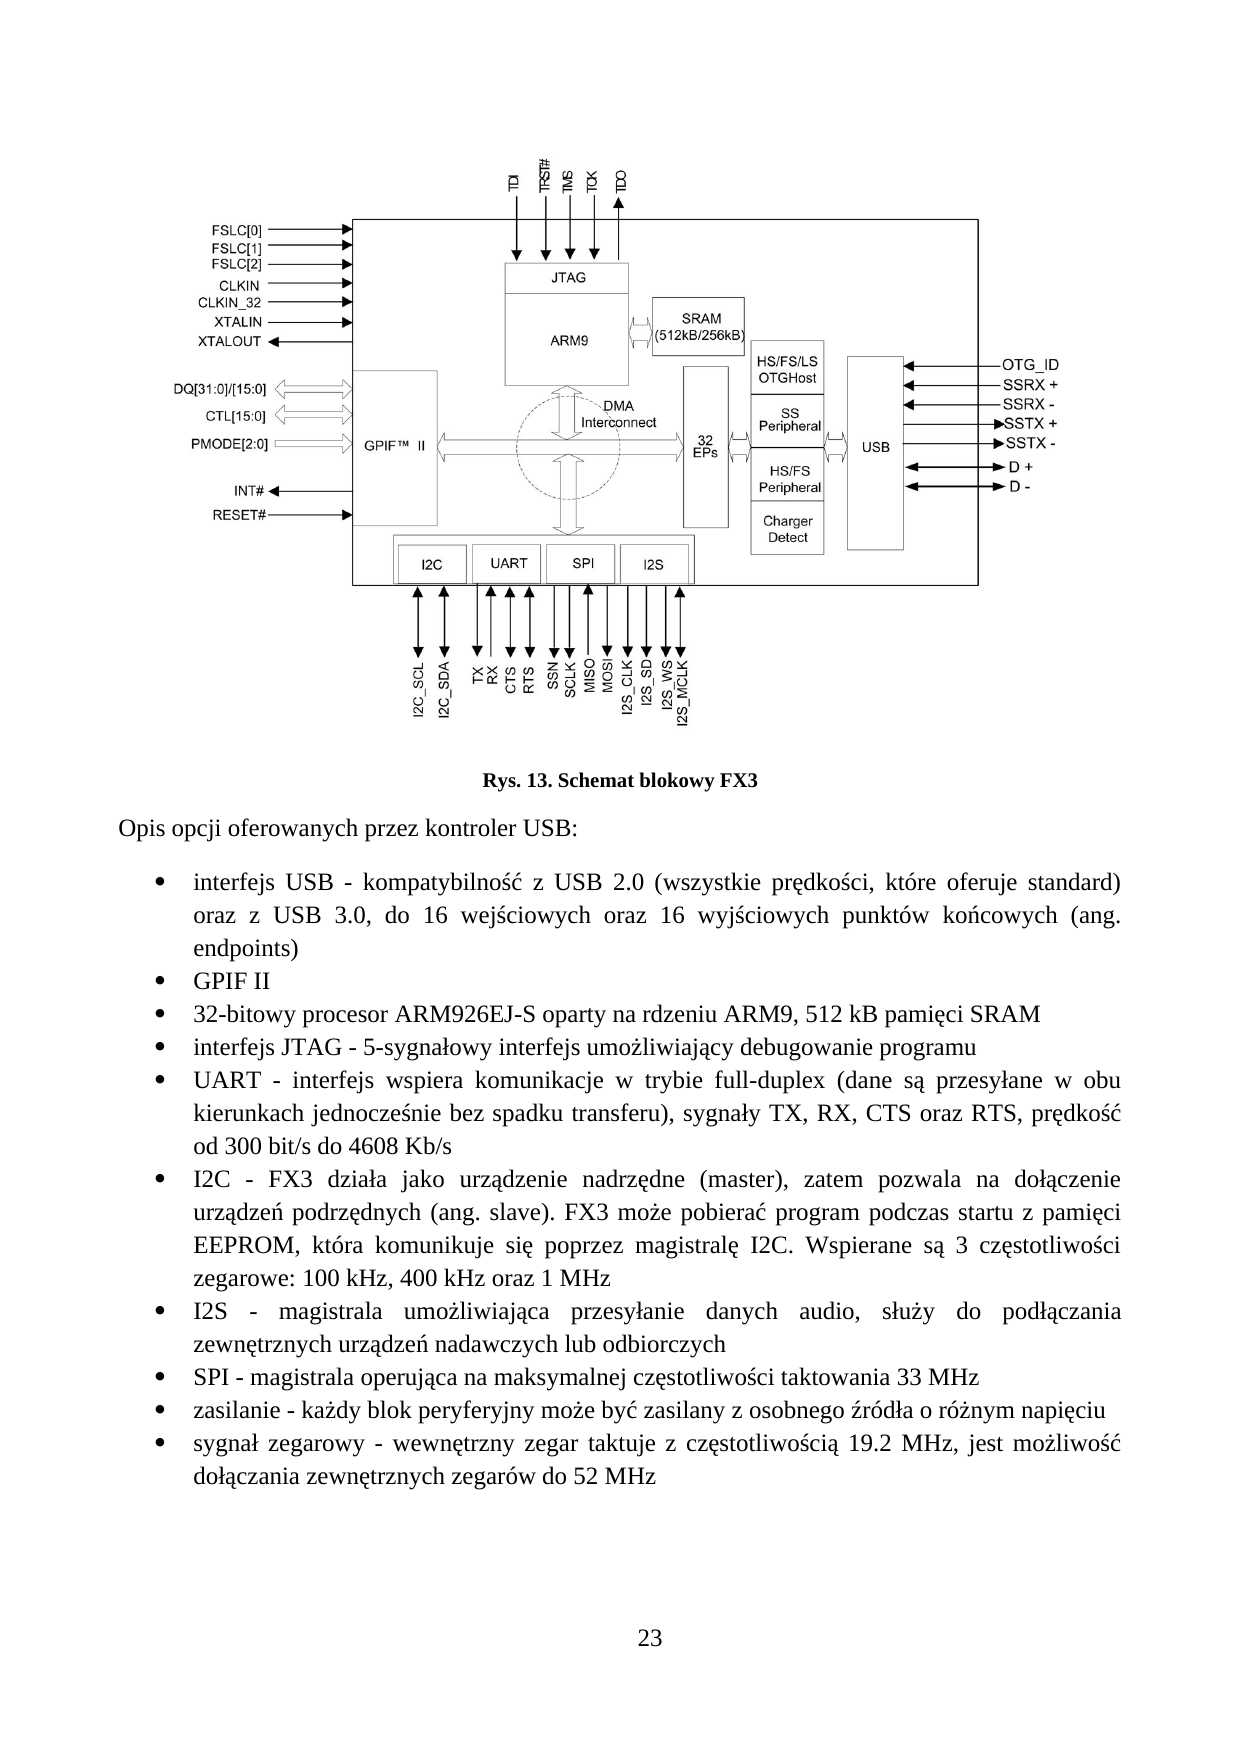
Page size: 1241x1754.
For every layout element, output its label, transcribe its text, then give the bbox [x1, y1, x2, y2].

list I2S - magistrala umożliwiająca przesyłanie danych audio, służy do podłączania zewnętrznych urządzeń nadawczych lub odbiorczych [156, 1296, 1122, 1358]
text Opis opcji oferowanych przez kontroler USB: [118, 813, 1122, 842]
list UART - interfejs wspiera komunikacje w trybie full-duplex (dane są przesyłane w obu kierunkach jednocześnie bez spadku transferu), sygnały TX, RX, CTS oraz RTS, prędkość od 300 bit/s do 4608 Kb/s [156, 1065, 1122, 1160]
list 32-bitowy procesor ARM926EJ-S oparty na rdzeniu ARM9, 512 kB pamięci SRAM [156, 999, 1122, 1028]
picture [158, 147, 1082, 748]
list interfejs JTAG - 5-sygnałowy interfejs umożliwiający debugowanie programu [156, 1032, 1122, 1061]
list zasilanie - każdy blok peryferyjny może być zasilany z osobnego źródła o różnym napięciu [156, 1395, 1122, 1424]
list sygnał zegarowy - wewnętrzny zegar taktuje z częstotliwością 19.2 MHz, jest możliwość dołączania zewnętrznych zegarów do 52 MHz [156, 1428, 1122, 1490]
list I2C - FX3 działa jako urządzenie nadrzędne (master), zatem pozwala na dołączenie urządzeń podrzędnych (ang. slave). FX3 może pobierać program podczas startu z pamięci EEPROM, która komunikuje się poprzez magistralę I2C. Wspierane są 3 częstotliwości zegarowe: 100 kHz, 400 kHz oraz 1 MHz [156, 1164, 1122, 1292]
list interfejs USB - kompatybilność z USB 2.0 (wszystkie prędkości, które oferuje standard) oraz z USB 3.0, do 16 wejściowych oraz 16 wyjściowych punktów końcowych (ang. endpoints) [156, 867, 1122, 962]
list GPIF II [156, 966, 1122, 995]
list SPI - magistrala operująca na maksymalnej częstotliwości taktowania 33 MHz [156, 1362, 1122, 1391]
